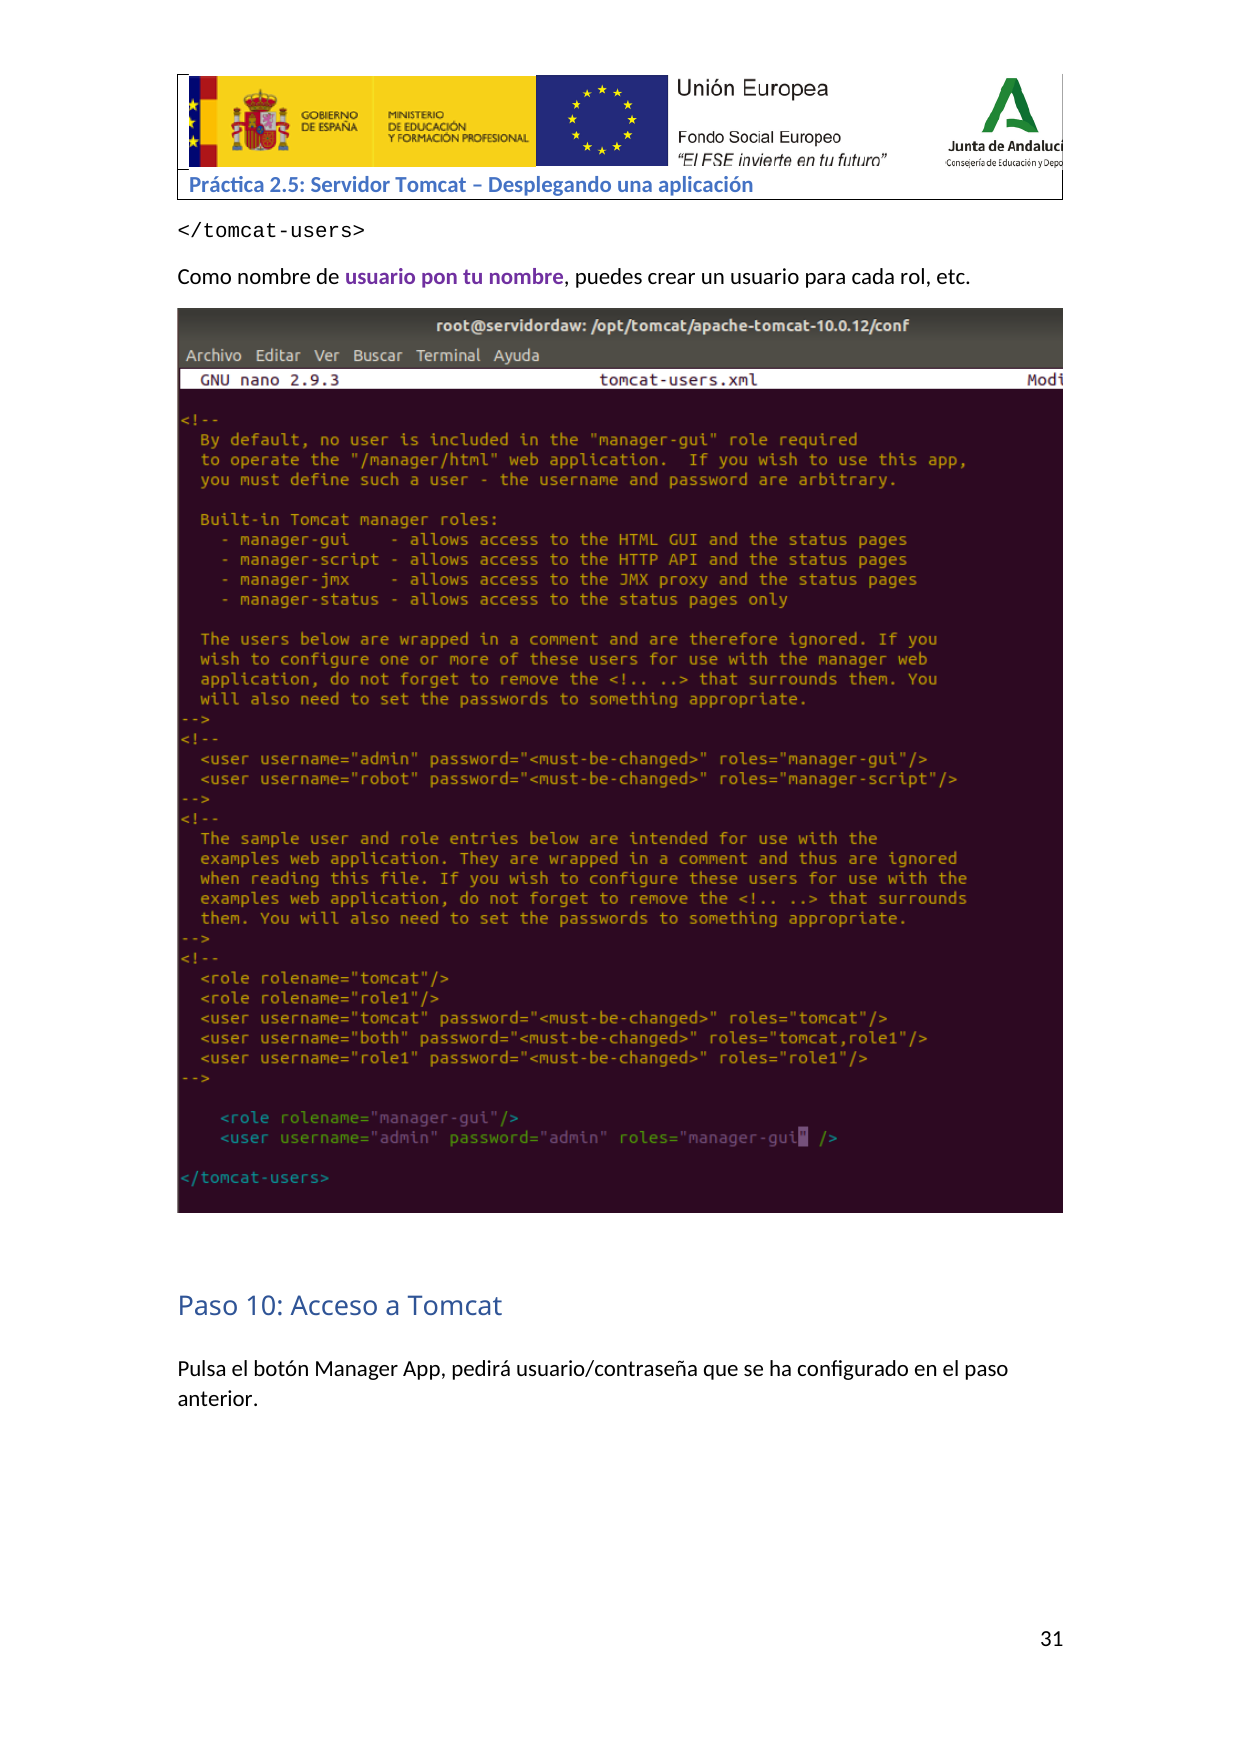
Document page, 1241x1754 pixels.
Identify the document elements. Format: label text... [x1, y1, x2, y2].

picture [188, 74, 1063, 170]
picture [177, 308, 1063, 1213]
subtitle Paso 10: Acceso a Tomcat [177, 1286, 1063, 1323]
text Pulsa el botón Manager App, pedirá usuario/contraseña que se ha configurado en el paso anterior. [177, 1354, 1063, 1412]
text Como nombre de usuario pon tu nombre, puedes crear un usuario para cada rol, etc. [177, 262, 1063, 290]
text </tomcat-users> [177, 220, 1063, 243]
